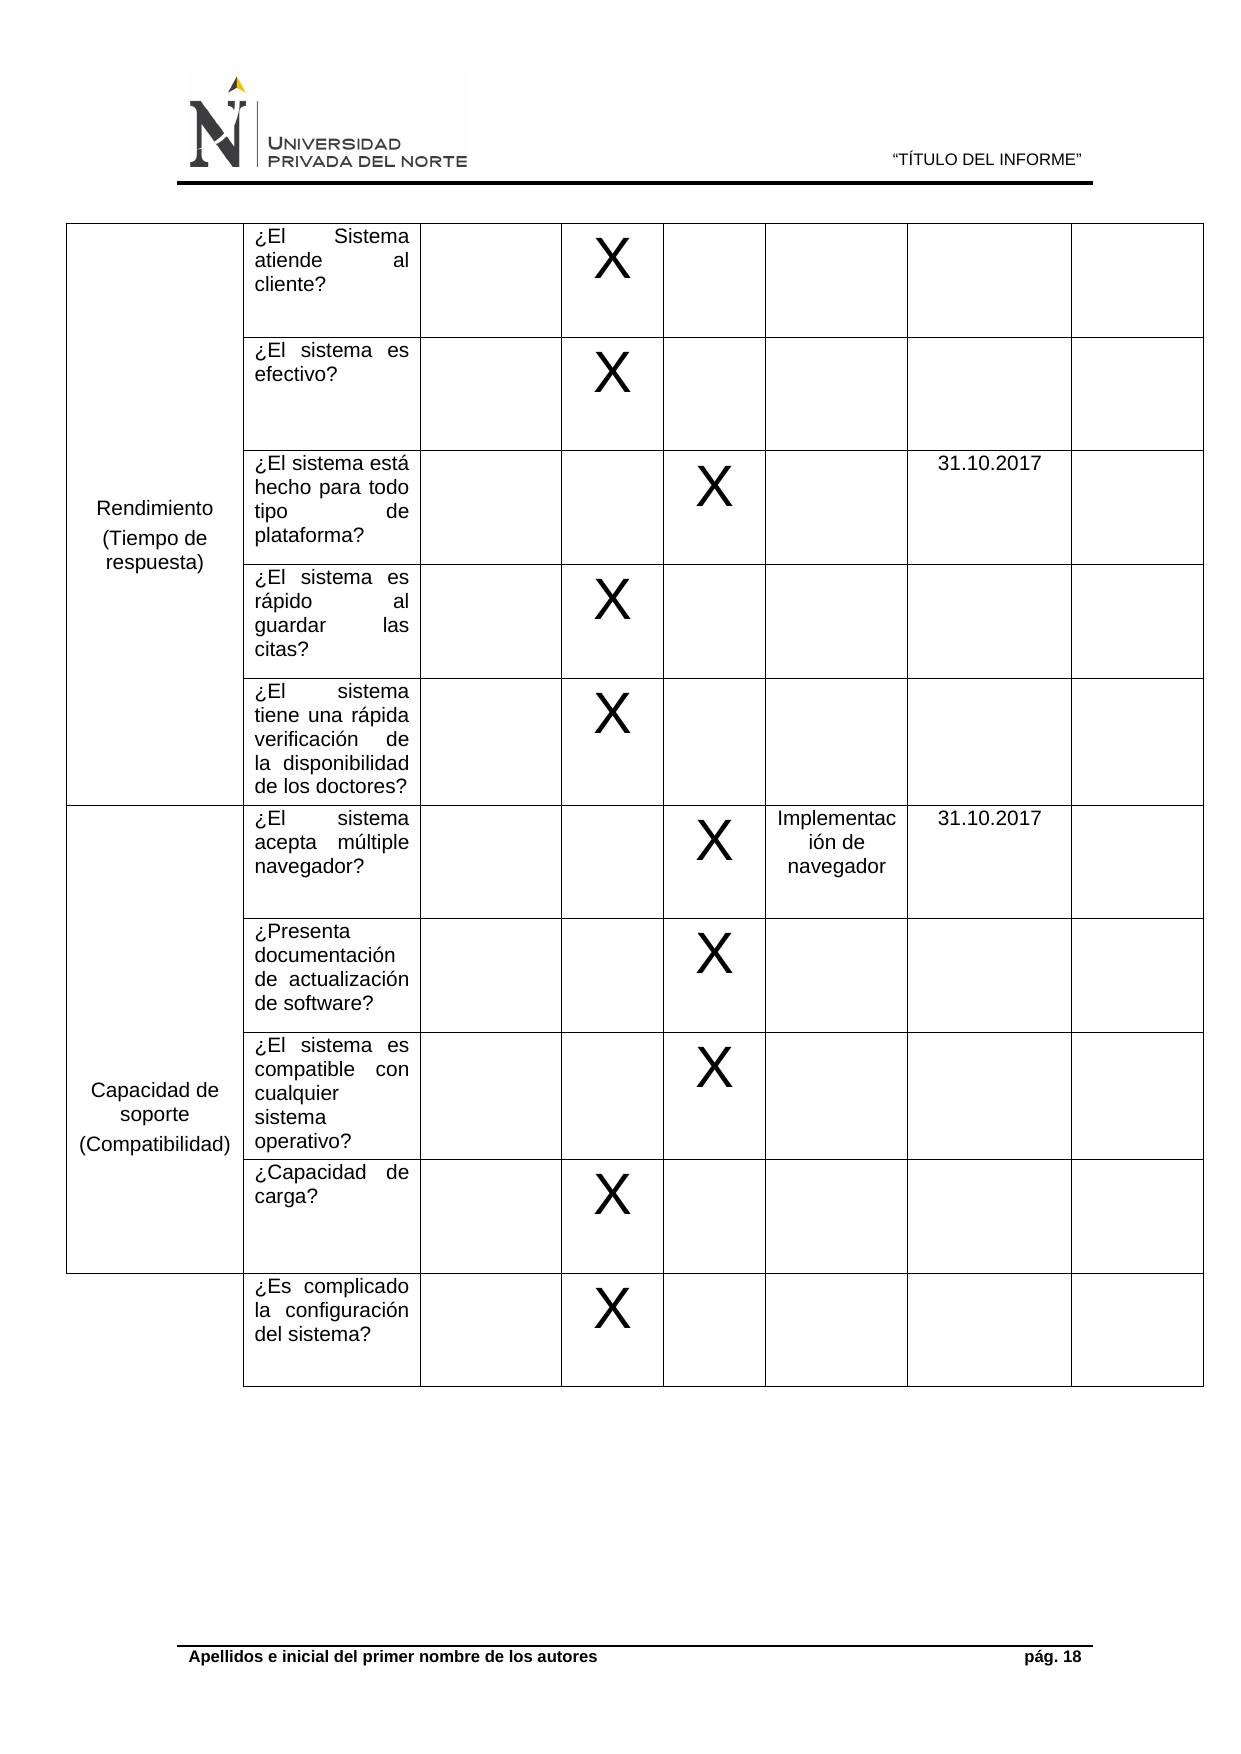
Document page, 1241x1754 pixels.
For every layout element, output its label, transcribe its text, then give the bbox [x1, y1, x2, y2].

table_cell [1072, 338, 1203, 450]
table_cell [908, 919, 1071, 1032]
table_cell [421, 565, 561, 677]
table_cell [421, 338, 561, 450]
table_cell [421, 1160, 561, 1273]
table_cell [562, 1033, 663, 1159]
table_cell X [664, 451, 765, 564]
table_cell [421, 1033, 561, 1159]
table_cell [562, 806, 663, 918]
table_cell X [562, 338, 663, 450]
table_cell ¿El sistema es efectivo? [244, 338, 420, 450]
table_cell ¿Presenta documentación de actualización de software? [244, 919, 420, 1032]
table_cell [908, 679, 1071, 804]
table_cell [664, 1274, 765, 1386]
table_cell ¿El sistema tiene una rápida verificación de la disponibilidad de los doctores? [244, 679, 420, 804]
picture [188, 73, 469, 169]
table_cell [421, 806, 561, 918]
table_cell Implementación de navegador [766, 806, 907, 918]
table_cell [664, 679, 765, 804]
table_cell [421, 919, 561, 1032]
table_cell X [562, 224, 663, 337]
table_cell X [562, 1160, 663, 1273]
table_cell ¿El Sistema atiende al cliente? [244, 224, 420, 337]
table_cell [908, 1274, 1071, 1386]
table_cell [766, 565, 907, 677]
table_cell [766, 919, 907, 1032]
table_cell 31.10.2017 [908, 806, 1071, 918]
table_cell [562, 919, 663, 1032]
table_cell [1072, 1160, 1203, 1273]
table_cell [1072, 1033, 1203, 1159]
table_cell [766, 1033, 907, 1159]
table_cell [908, 1033, 1071, 1159]
table_cell [664, 565, 765, 677]
table_cell [421, 679, 561, 804]
table_cell X [664, 1033, 765, 1159]
table_cell Rendimiento (Tiempo de respuesta) [67, 224, 243, 804]
table_cell [1072, 451, 1203, 564]
table_cell X [664, 919, 765, 1032]
table_cell [421, 451, 561, 564]
table_cell ¿El sistema está hecho para todo tipo de plataforma? [244, 451, 420, 564]
table_cell X [562, 1274, 663, 1386]
table_cell ¿El sistema es compatible con cualquier sistema operativo? [244, 1033, 420, 1159]
table_cell X [562, 565, 663, 677]
table_cell [664, 224, 765, 337]
table_cell [1072, 679, 1203, 804]
table_cell [908, 1160, 1071, 1273]
table_cell [908, 224, 1071, 337]
table_cell X [562, 679, 663, 804]
table_cell ¿El sistema es rápido al guardar las citas? [244, 565, 420, 677]
table_cell [1072, 565, 1203, 677]
table_cell ¿Capacidad de carga? [244, 1160, 420, 1273]
table_cell [766, 1274, 907, 1386]
table_cell [1072, 919, 1203, 1032]
table_cell [1072, 806, 1203, 918]
table_cell ¿Es complicado la configuración del sistema? [244, 1274, 420, 1386]
table_cell [664, 338, 765, 450]
table_cell [908, 565, 1071, 677]
table_cell ¿El sistema acepta múltiple navegador? [244, 806, 420, 918]
table_cell [1072, 224, 1203, 337]
table_cell [766, 451, 907, 564]
table_cell X [664, 806, 765, 918]
table_cell [562, 451, 663, 564]
table_cell [766, 1160, 907, 1273]
table_cell Capacidad de soporte (Compatibilidad) [67, 806, 243, 1273]
table_cell [766, 338, 907, 450]
table_cell [421, 1274, 561, 1386]
table_cell [664, 1160, 765, 1273]
table_cell [766, 679, 907, 804]
table_cell [1072, 1274, 1203, 1386]
table_cell [766, 224, 907, 337]
table_cell [908, 338, 1071, 450]
table_cell [421, 224, 561, 337]
table_cell 31.10.2017 [908, 451, 1071, 564]
